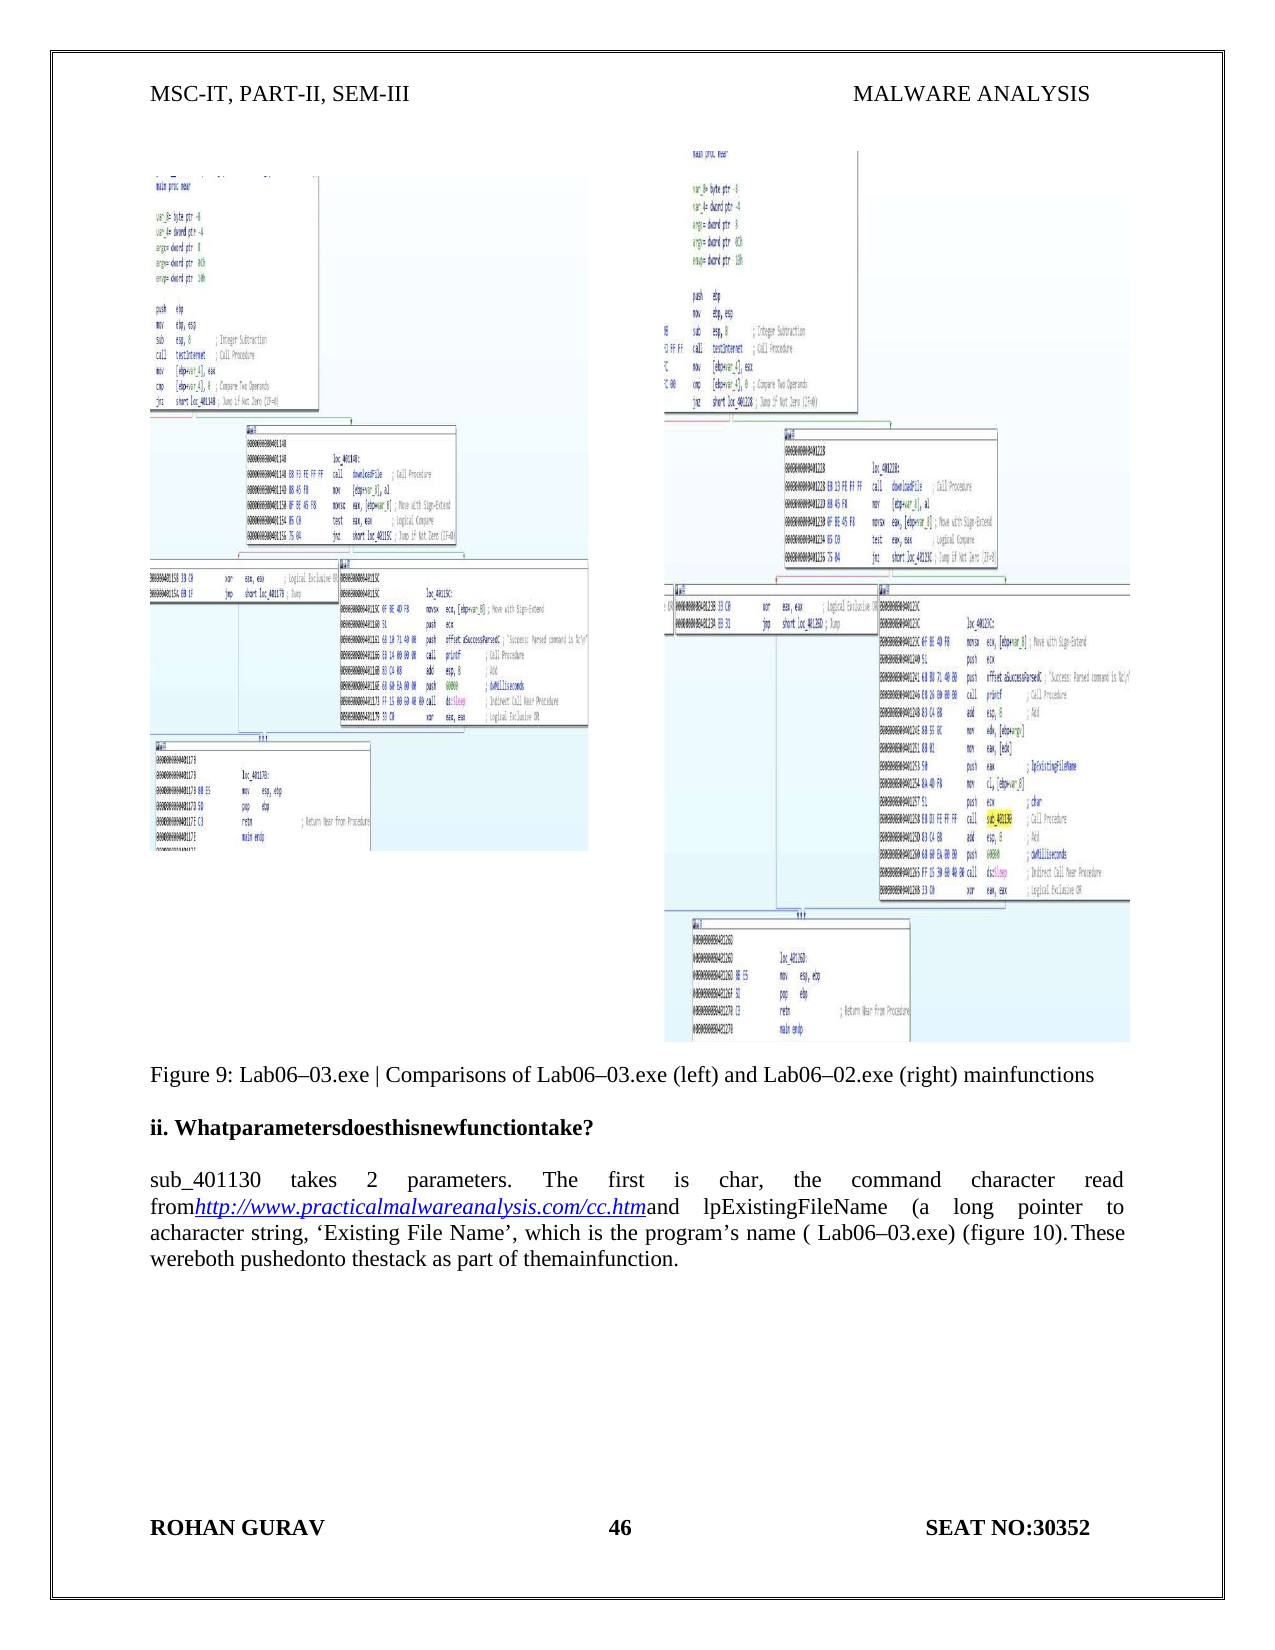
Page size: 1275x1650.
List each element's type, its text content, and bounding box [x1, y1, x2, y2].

subtitle ii. Whatparametersdoesthisnewfunctiontake? [150, 1114, 1125, 1140]
picture [664, 151, 1130, 1042]
text Figure 9: Lab06–03.exe | Comparisons of Lab06–03.exe (left) and Lab06–02.exe (right) mainfunctions [150, 1061, 1125, 1087]
text sub_401130 takes 2 parameters. The first is char, the command character read fromhttp://www.practicalmalwareanalysis.com/cc.htmand lpExistingFileName (a long pointer to acharacter string, ‘Existing File Name’, which is the program’s name ( Lab06–03.exe) (figure 10).These wereboth pushedonto thestack as part of themainfunction. [150, 1166, 1125, 1272]
picture [150, 176, 589, 851]
